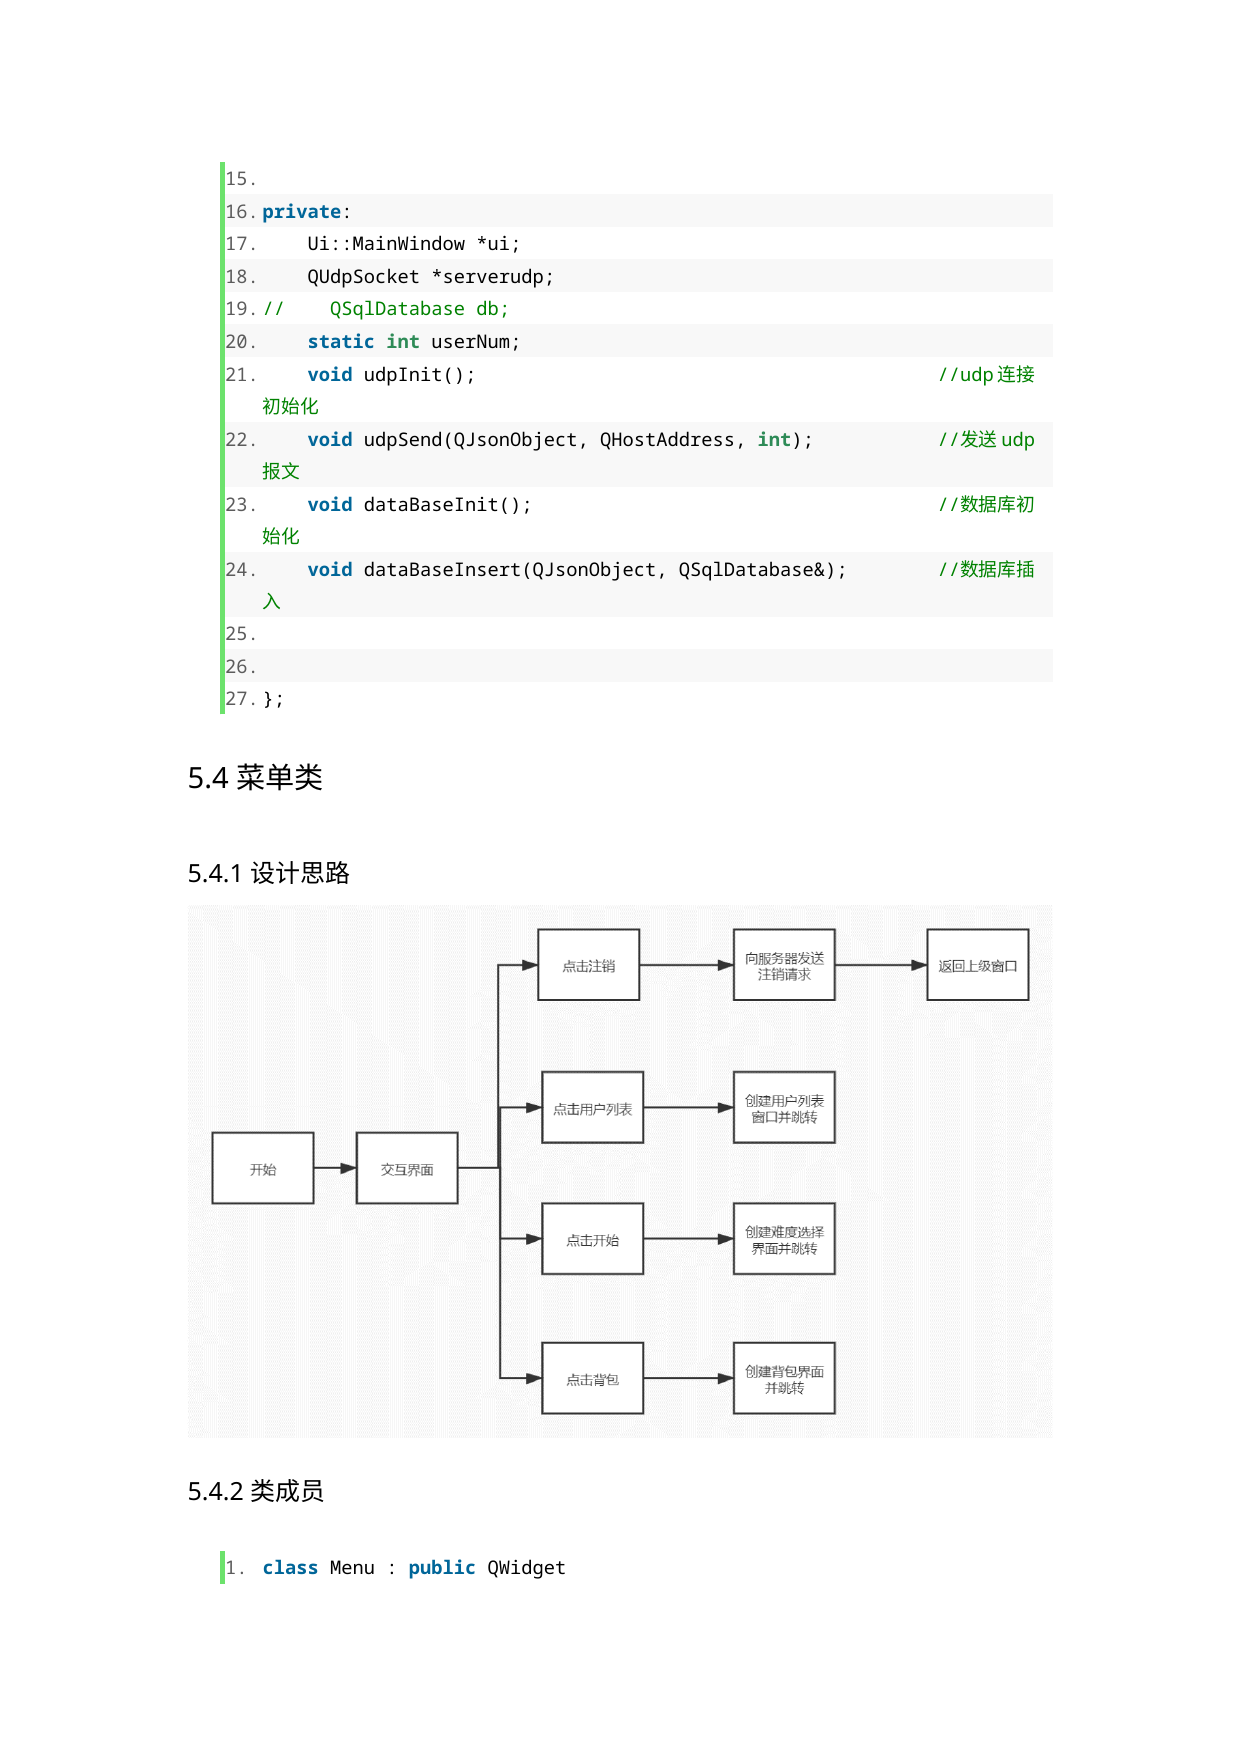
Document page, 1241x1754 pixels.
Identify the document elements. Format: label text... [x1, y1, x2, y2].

subtitle 5.4 菜单类 [187, 744, 1053, 809]
list QUdpSocket *serverudp; [225, 259, 1053, 292]
list void dataBaseInsert(QJsonObject, QSqlDatabase&); //数据库插入 [225, 552, 1053, 617]
list // QSqlDatabase db; [225, 292, 1053, 324]
list private: [225, 194, 1053, 227]
list Ui::MainWindow *ui; [225, 227, 1053, 259]
list void dataBaseInit(); //数据库初始化 [225, 487, 1053, 552]
list void udpSend(QJsonObject, QHostAddress, int); //发送udp报文 [225, 422, 1053, 487]
subtitle 5.4.2 类成员 [187, 1457, 1053, 1522]
list }; [225, 682, 1053, 714]
list class Menu : public QWidget [225, 1551, 1053, 1584]
picture [187, 904, 1053, 1438]
list static int userNum; [225, 324, 1053, 357]
subtitle 5.4.1 设计思路 [187, 839, 1053, 904]
list void udpInit(); //udp连接初始化 [225, 357, 1053, 422]
